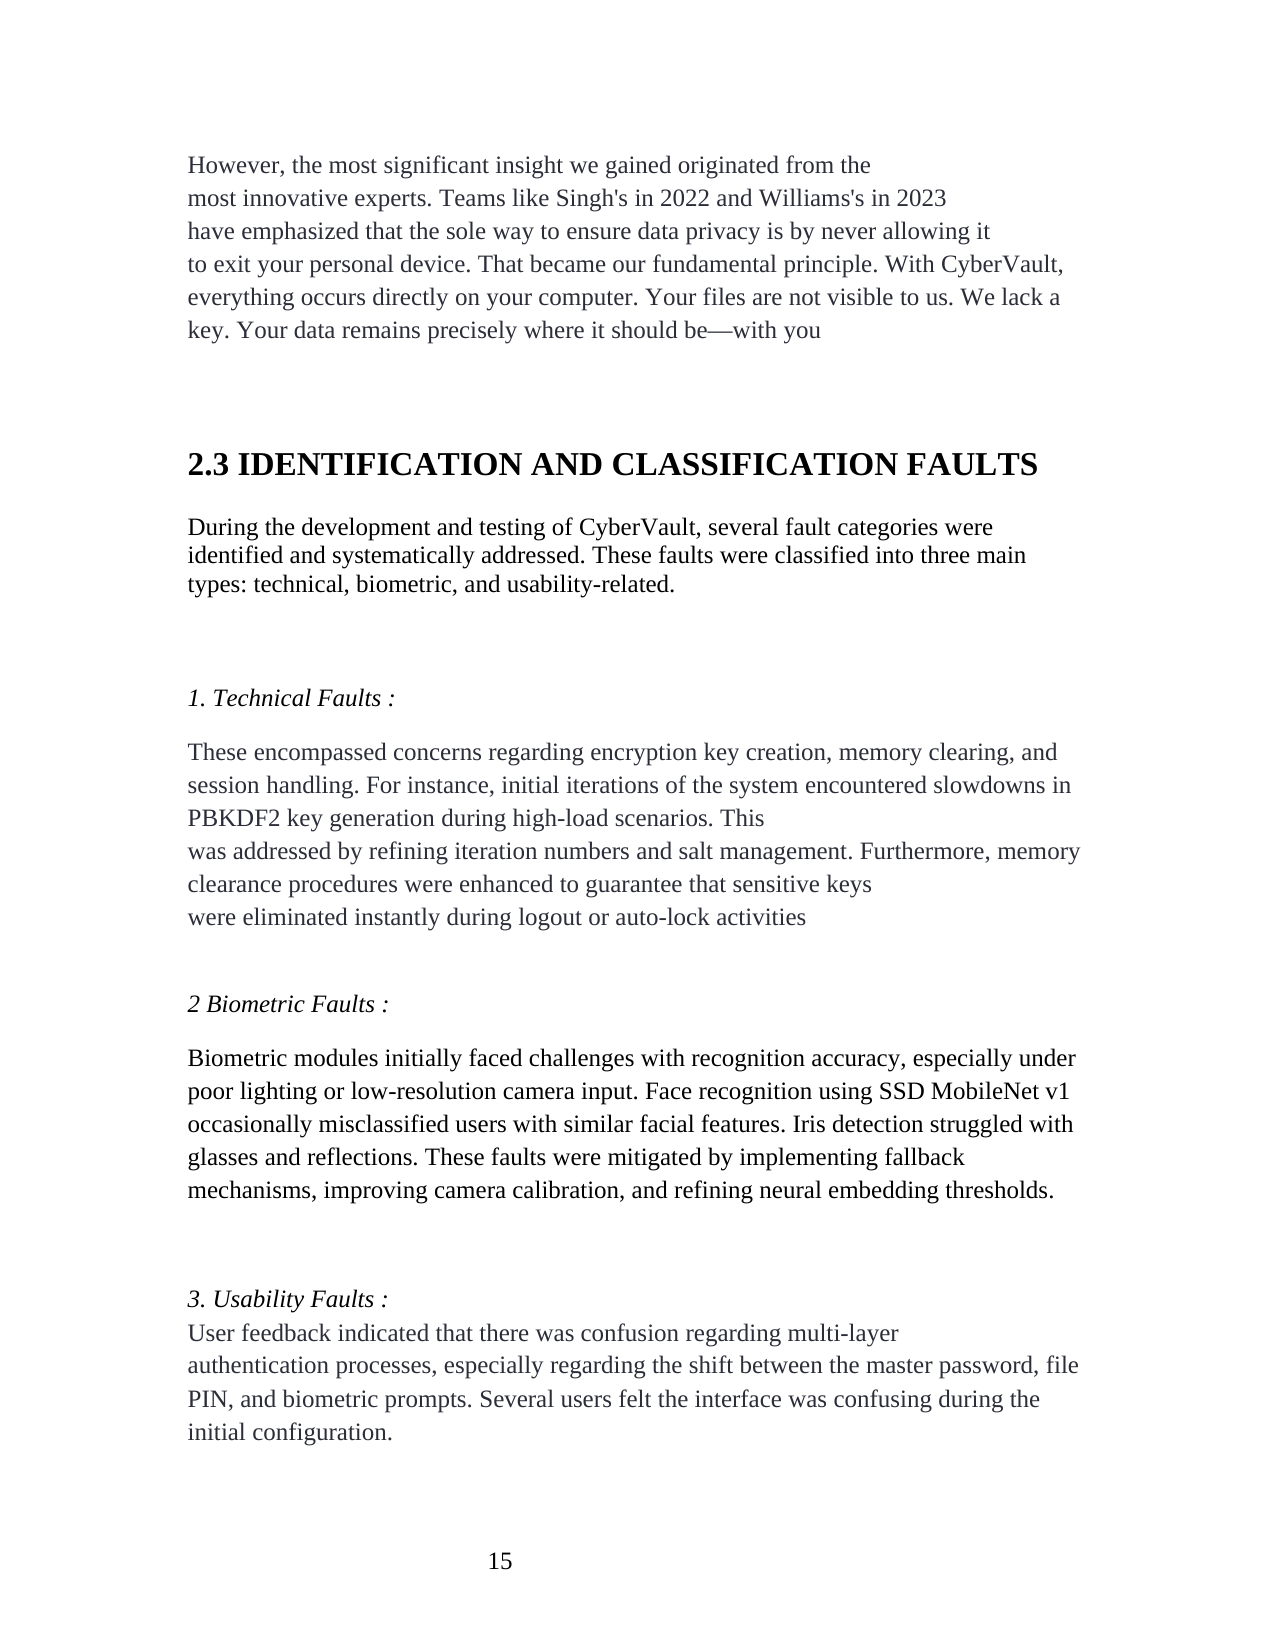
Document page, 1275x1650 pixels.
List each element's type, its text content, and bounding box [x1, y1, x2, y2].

text 2.3 IDENTIFICATION AND CLASSIFICATION FAULTS [187, 377, 1087, 483]
text User feedback indicated that there was confusion regarding multi-layer authentication processes, especially regarding the shift between the master password, file PIN, and biometric prompts. Several users felt the interface was confusing during the initial configuration. [187, 1318, 1087, 1445]
text During the development and testing of CyberVault, several fault categories were identified and systematically addressed. These faults were classified into three main types: technical, biometric, and usability-related. [187, 512, 1087, 598]
text However, the most significant insight we gained originated from the most innovative experts. Teams like Singh's in 2022 and Williams's in 2023 have emphasized that the sole way to ensure data privacy is by never allowing it to exit your personal device. That became our fundamental principle. With CyberVault, everything occurs directly on your computer. Your files are not visible to us. We lack a key. Your data remains precisely where it should be—with you [187, 150, 1087, 344]
subtitle 2 Biometric Faults : [187, 989, 1087, 1018]
subtitle These encompassed concerns regarding encryption key creation, memory clearing, and session handling. For instance, initial iterations of the system encountered slowdowns in PBKDF2 key generation during high-load scenarios. This was addressed by refining iteration numbers and salt management. Furthermore, memory clearance procedures were enhanced to guarantee that sensitive keys were eliminated instantly during logout or auto-lock activities [187, 737, 1087, 931]
subtitle 3. Usability Faults : [187, 1284, 1087, 1313]
subtitle Biometric modules initially faced challenges with recognition accuracy, especially under poor lighting or low-resolution camera input. Face recognition using SSD MobileNet v1 occasionally misclassified users with similar facial features. Iris detection struggled with glasses and reflections. These faults were mitigated by implementing fallback mechanisms, improving camera calibration, and refining neural embedding thresholds. [187, 1043, 1087, 1204]
subtitle 1. Technical Faults : [187, 683, 1087, 712]
